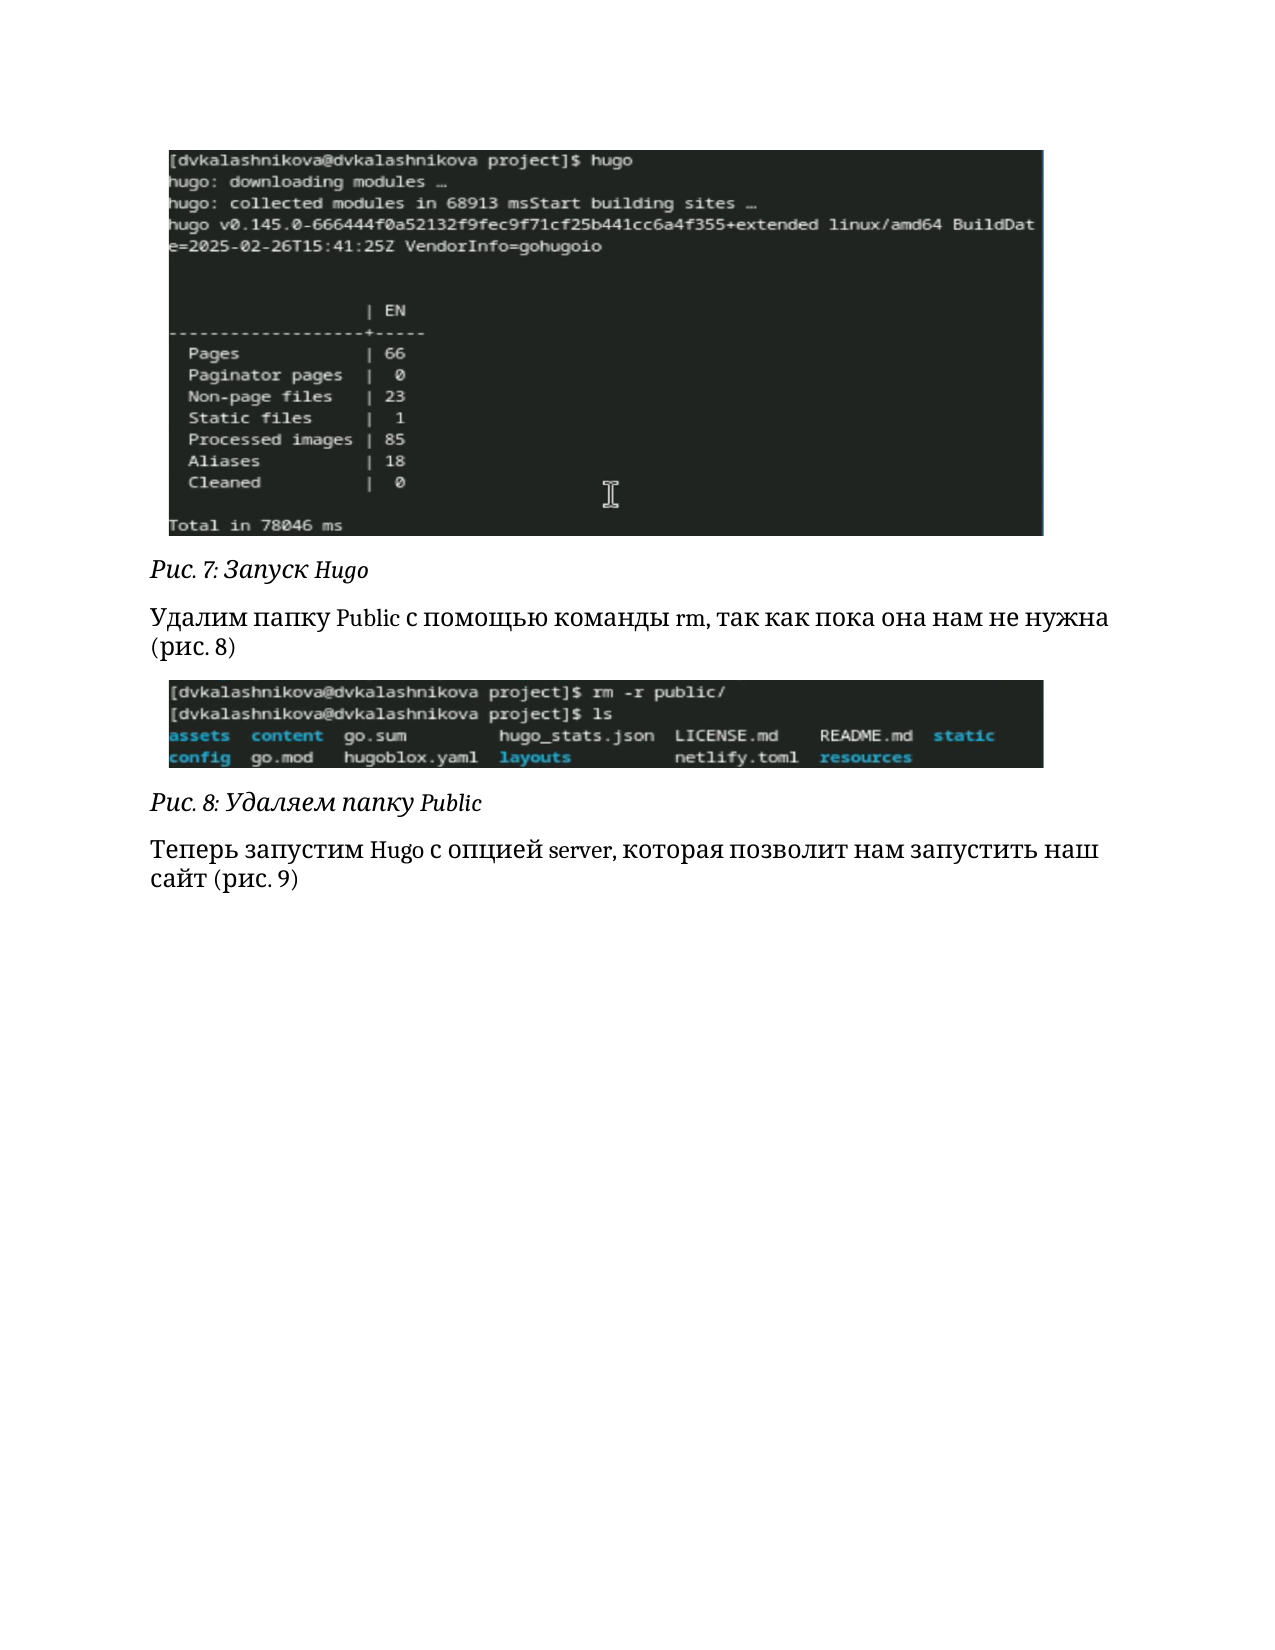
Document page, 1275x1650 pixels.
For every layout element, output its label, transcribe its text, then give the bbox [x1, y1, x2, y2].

text Рис. 8: Удаляем папку Public [150, 788, 1125, 817]
picture [168, 150, 1044, 536]
text Удалим папку Public с помощью команды rm, так как пока она нам не нужна (рис. 8) [150, 604, 1125, 661]
text Рис. 7: Запуск Hugo [150, 556, 1125, 585]
text Теперь запустим Hugo с опцией server, которая позволит нам запустить наш сайт (рис. 9) [150, 836, 1125, 893]
picture [168, 680, 1044, 768]
